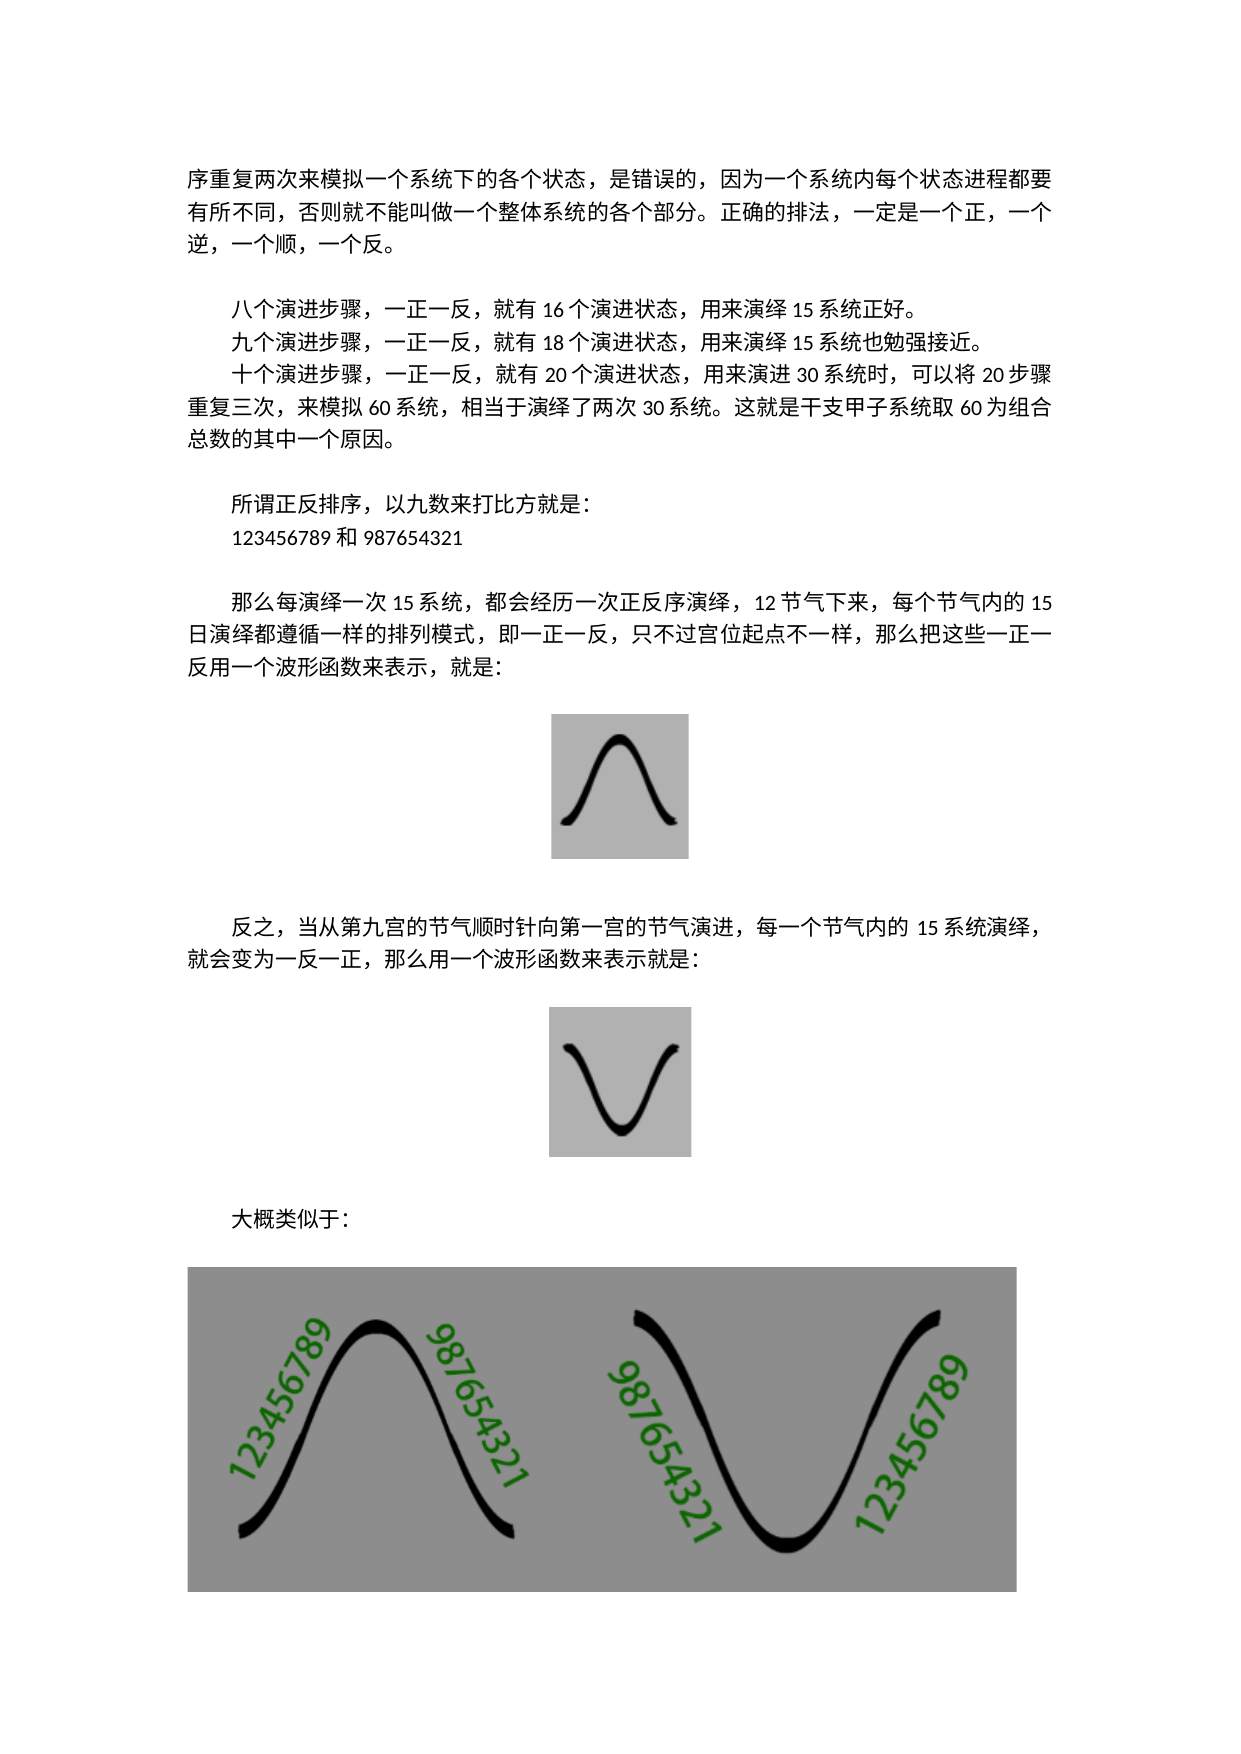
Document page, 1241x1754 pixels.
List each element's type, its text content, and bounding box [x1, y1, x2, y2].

picture [551, 714, 689, 859]
text 反之，当从第九宫的节气顺时针向第一宫的节气演进，每一个节气内的15系统演绎，就会变为一反一正，那么用一个波形函数来表示就是： [187, 909, 1053, 974]
text 那么每演绎一次15系统，都会经历一次正反序演绎，12节气下来，每个节气内的15日演绎都遵循一样的排列模式，即一正一反，只不过宫位起点不一样，那么把这些一正一反用一个波形函数来表示，就是： [187, 584, 1053, 682]
text 十个演进步骤，一正一反，就有20个演进状态，用来演进30系统时，可以将20步骤重复三次，来模拟60系统，相当于演绎了两次30系统。这就是干支甲子系统取60为组合总数的其中一个原因。 [187, 357, 1053, 454]
text 八个演进步骤，一正一反，就有16个演进状态，用来演绎15系统正好。 [187, 292, 1053, 324]
picture [187, 1267, 1017, 1592]
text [187, 162, 1053, 259]
text 所谓正反排序，以九数来打比方就是： [187, 487, 1053, 519]
text 大概类似于： [187, 1202, 1053, 1234]
picture [549, 1007, 692, 1157]
text 123456789 和 987654321 [187, 519, 1053, 552]
text 九个演进步骤，一正一反，就有18个演进状态，用来演绎15系统也勉强接近。 [187, 324, 1053, 357]
